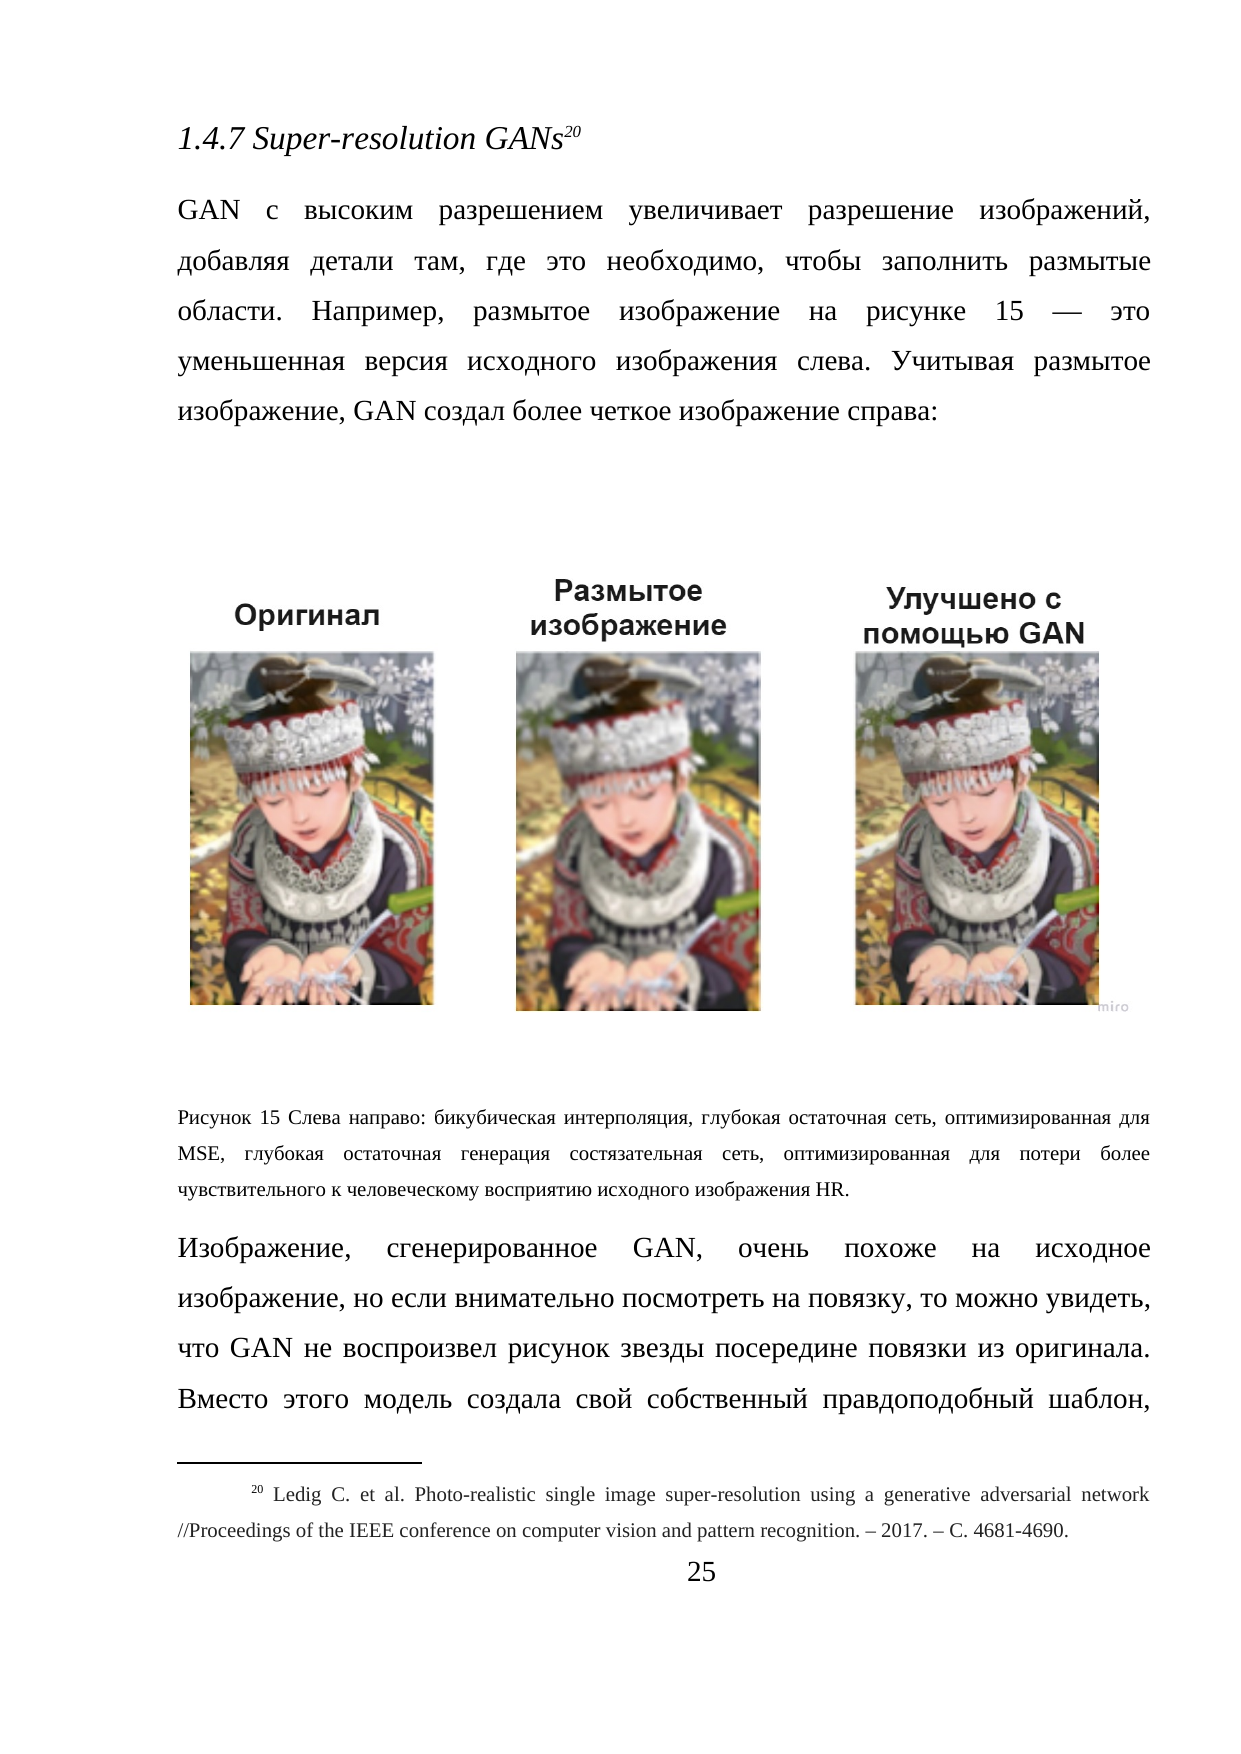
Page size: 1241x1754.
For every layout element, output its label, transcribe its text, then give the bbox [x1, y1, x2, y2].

text GAN с высоким разрешением увеличивает разрешение изображений, добавляя детали там, где это необходимо, чтобы заполнить размытые области. Например, размытое изображение на рисунке 15 — это уменьшенная версия исходного изображения слева. Учитывая размытое изображение, GAN создал более четкое изображение справа: [177, 192, 1152, 427]
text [177, 1230, 1152, 1414]
picture [177, 447, 1149, 1032]
text 1.4.7 Super-resolution GANs [177, 118, 1152, 156]
